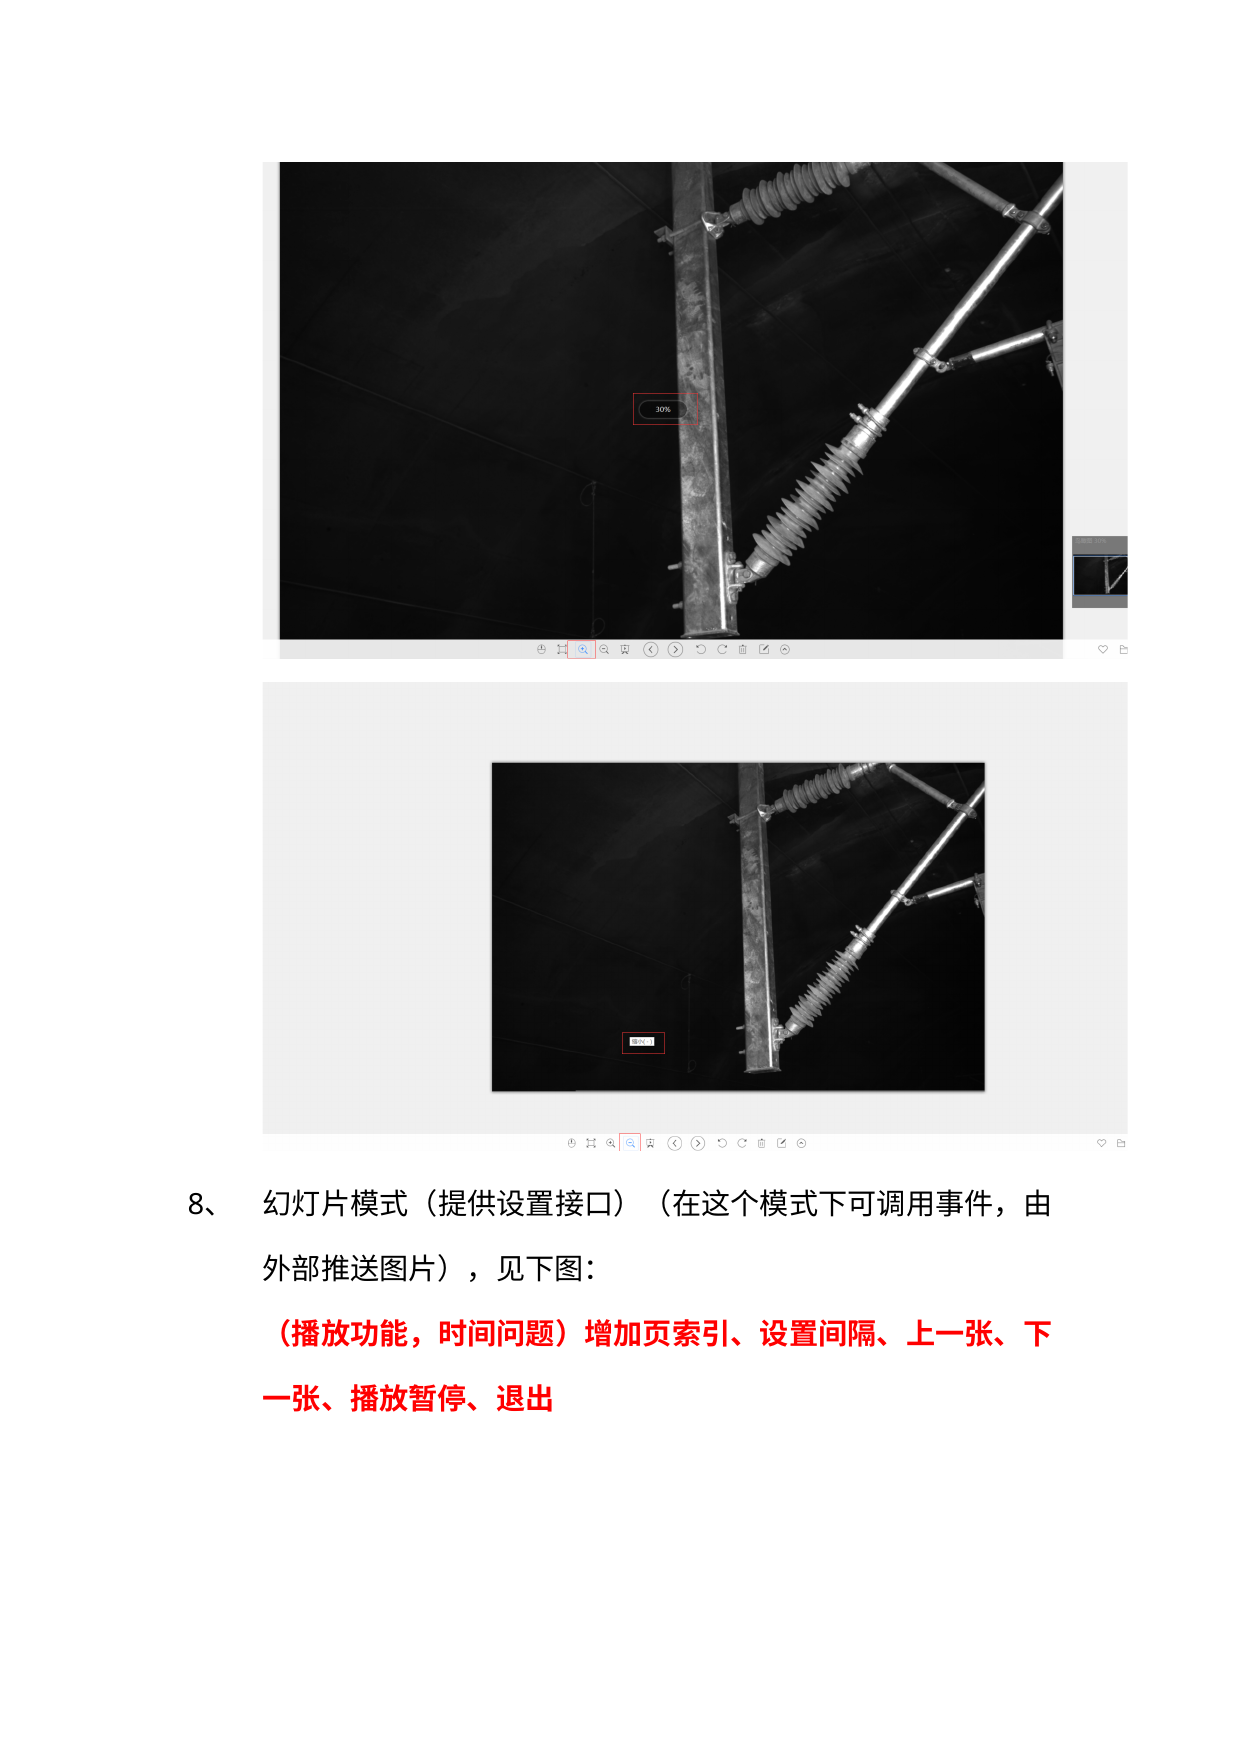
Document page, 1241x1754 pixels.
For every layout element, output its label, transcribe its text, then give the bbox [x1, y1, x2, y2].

list 幻灯片模式（提供设置接口）（在这个模式下可调用事件，由外部推送图片），见下图： [187, 1169, 1053, 1299]
list （播放功能，时间问题）增加页索引、设置间隔、上一张、下一张、播放暂停、退出 [262, 1299, 1053, 1429]
picture [262, 162, 1128, 659]
picture [262, 682, 1128, 1151]
